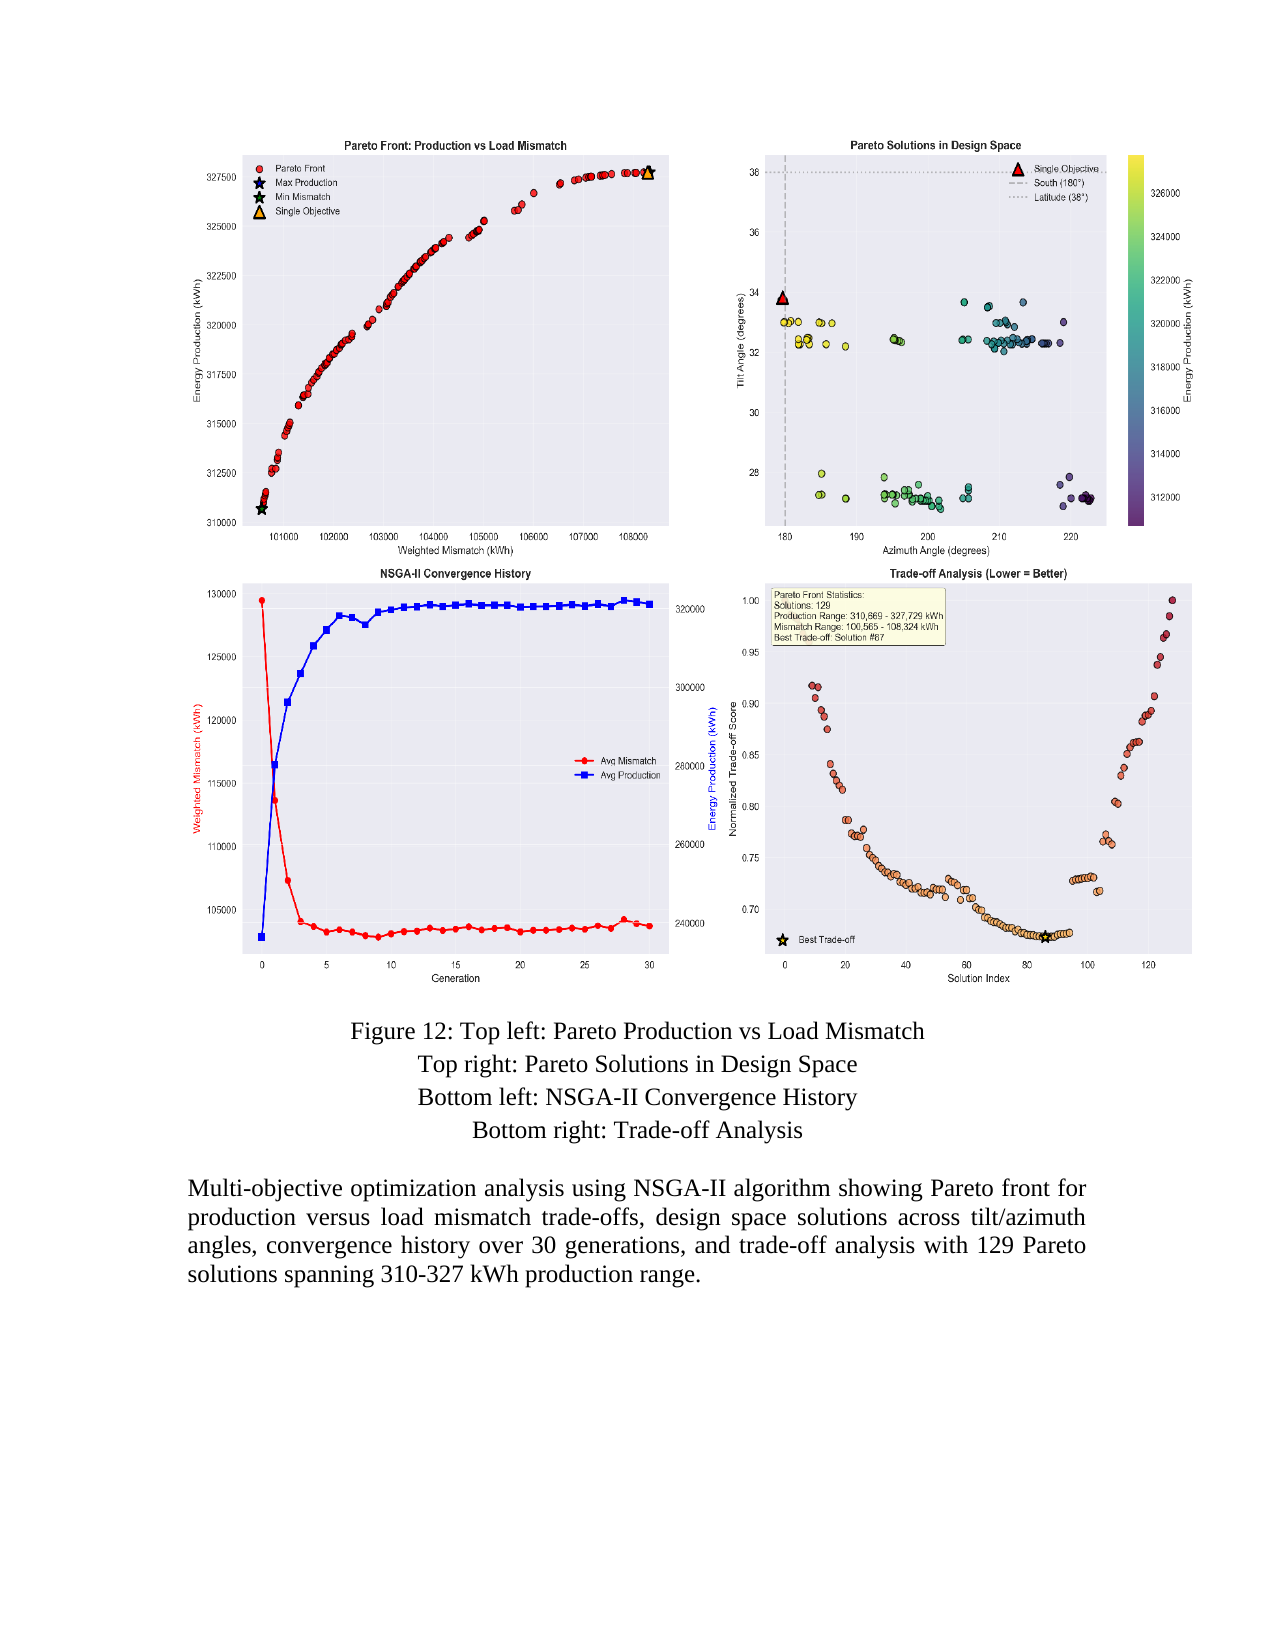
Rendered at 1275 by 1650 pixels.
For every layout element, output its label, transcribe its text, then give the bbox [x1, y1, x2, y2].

text Figure 12: Top left: Pareto Production vs Load Mismatch Top right: Pareto Solutions in Design Space Bottom left: NSGA-II Convergence History Bottom right: Trade-off Analysis [187, 1016, 1087, 1144]
text Multi-objective optimization analysis using NSGA-II algorithm showing Pareto front for production versus load mismatch trade-offs, design space solutions across tilt/azimuth angles, convergence history over 30 generations, and trade-off analysis with 129 Pareto solutions spanning 310-327 kWh production range. [187, 1173, 1087, 1288]
picture [187, 133, 1199, 991]
